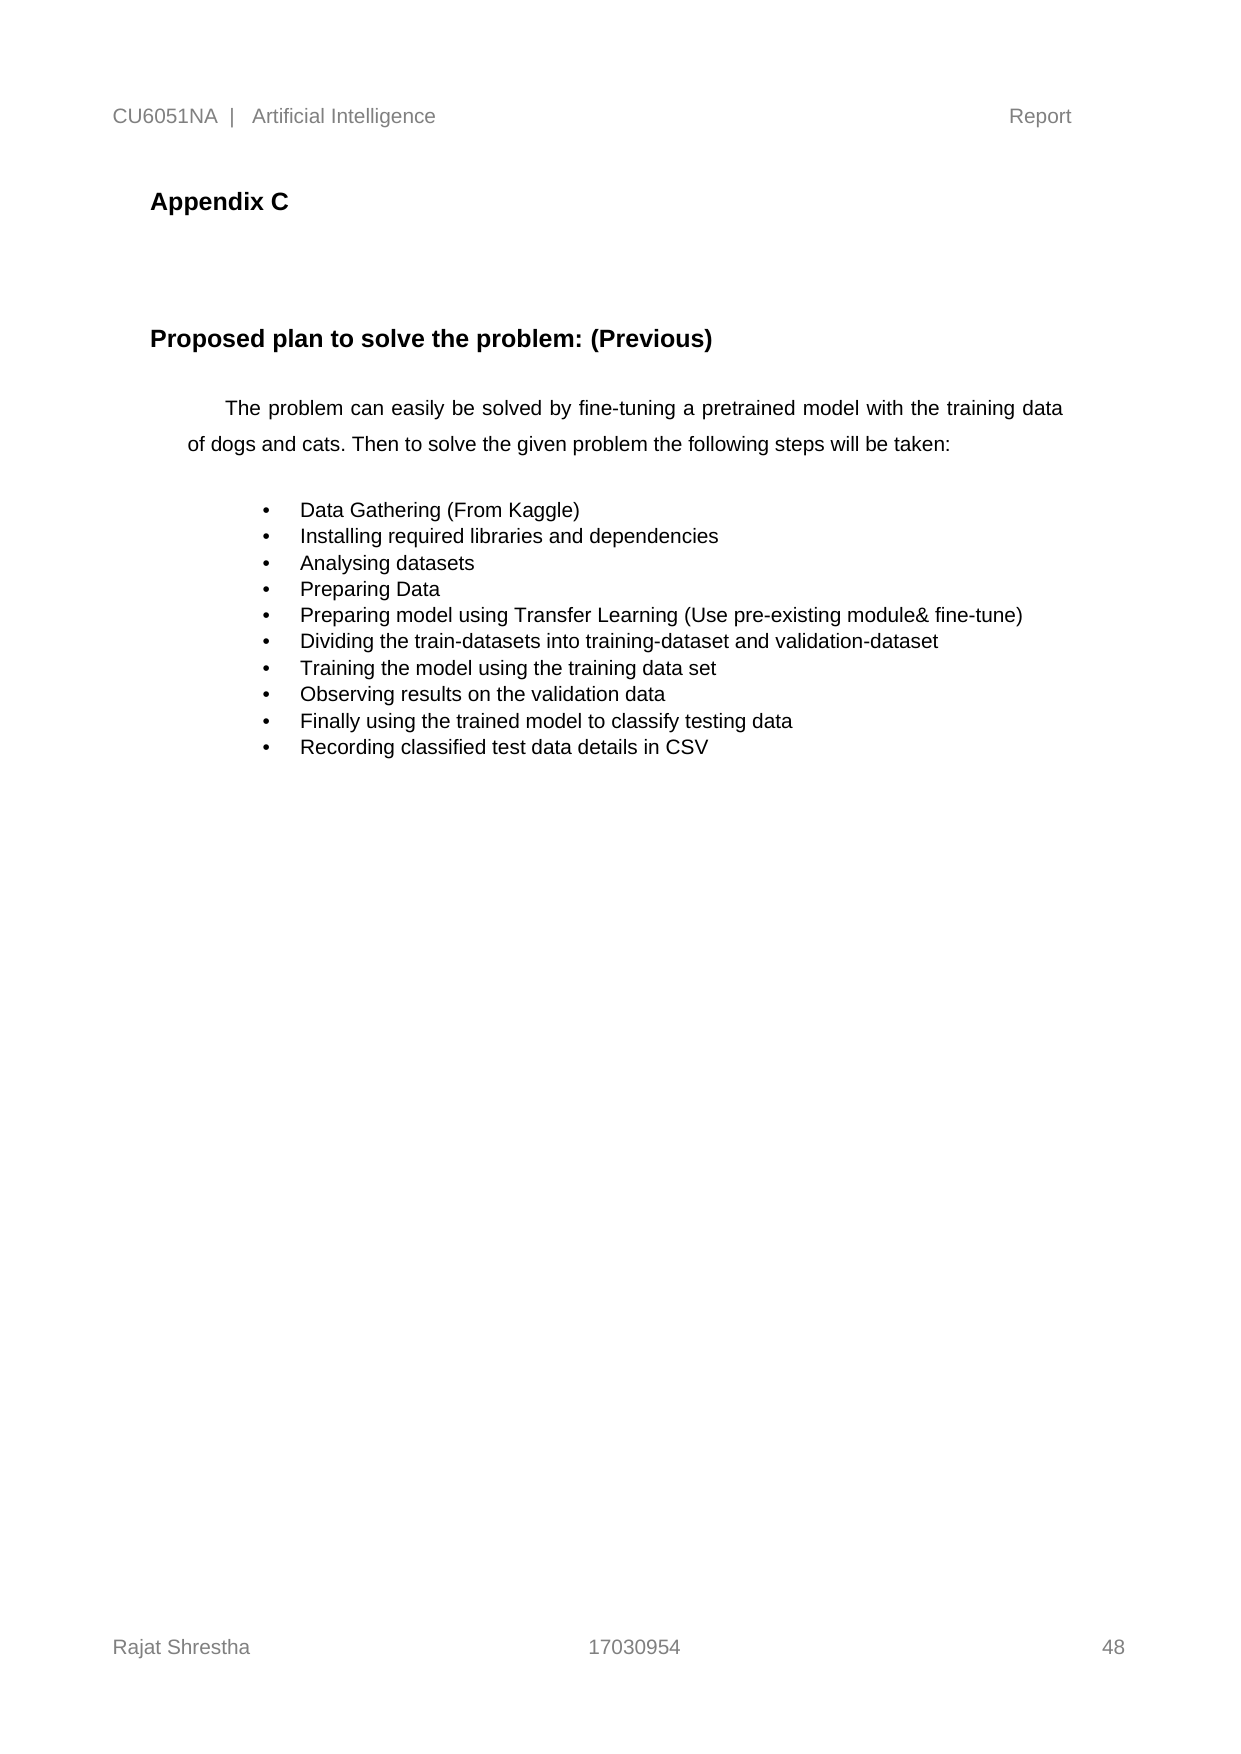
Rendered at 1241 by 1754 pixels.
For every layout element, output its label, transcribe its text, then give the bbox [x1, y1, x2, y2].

list Preparing Data [262, 577, 1064, 601]
text The problem can easily be solved by fine-tuning a pretrained model with the training data of dogs and cats. Then to solve the given problem the following steps will be taken: [187, 396, 1064, 456]
list Analysing datasets [262, 550, 1064, 574]
list Finally using the trained model to classify testing data [262, 708, 1064, 732]
list Installing required libraries and dependencies [262, 524, 1064, 548]
list Recording classified test data details in CSV [262, 735, 1064, 759]
list Preparing model using Transfer Learning (Use pre-existing module& fine-tune) [262, 603, 1064, 627]
list Data Gathering (From Kaggle) [262, 498, 1064, 522]
list Observing results on the validation data [262, 682, 1064, 706]
list Dividing the train-datasets into training-dataset and validation-dataset [262, 629, 1064, 653]
subtitle Appendix C [150, 186, 1128, 215]
list Training the model using the training data set [262, 656, 1064, 680]
subtitle Proposed plan to solve the problem: (Previous) [150, 324, 1128, 353]
